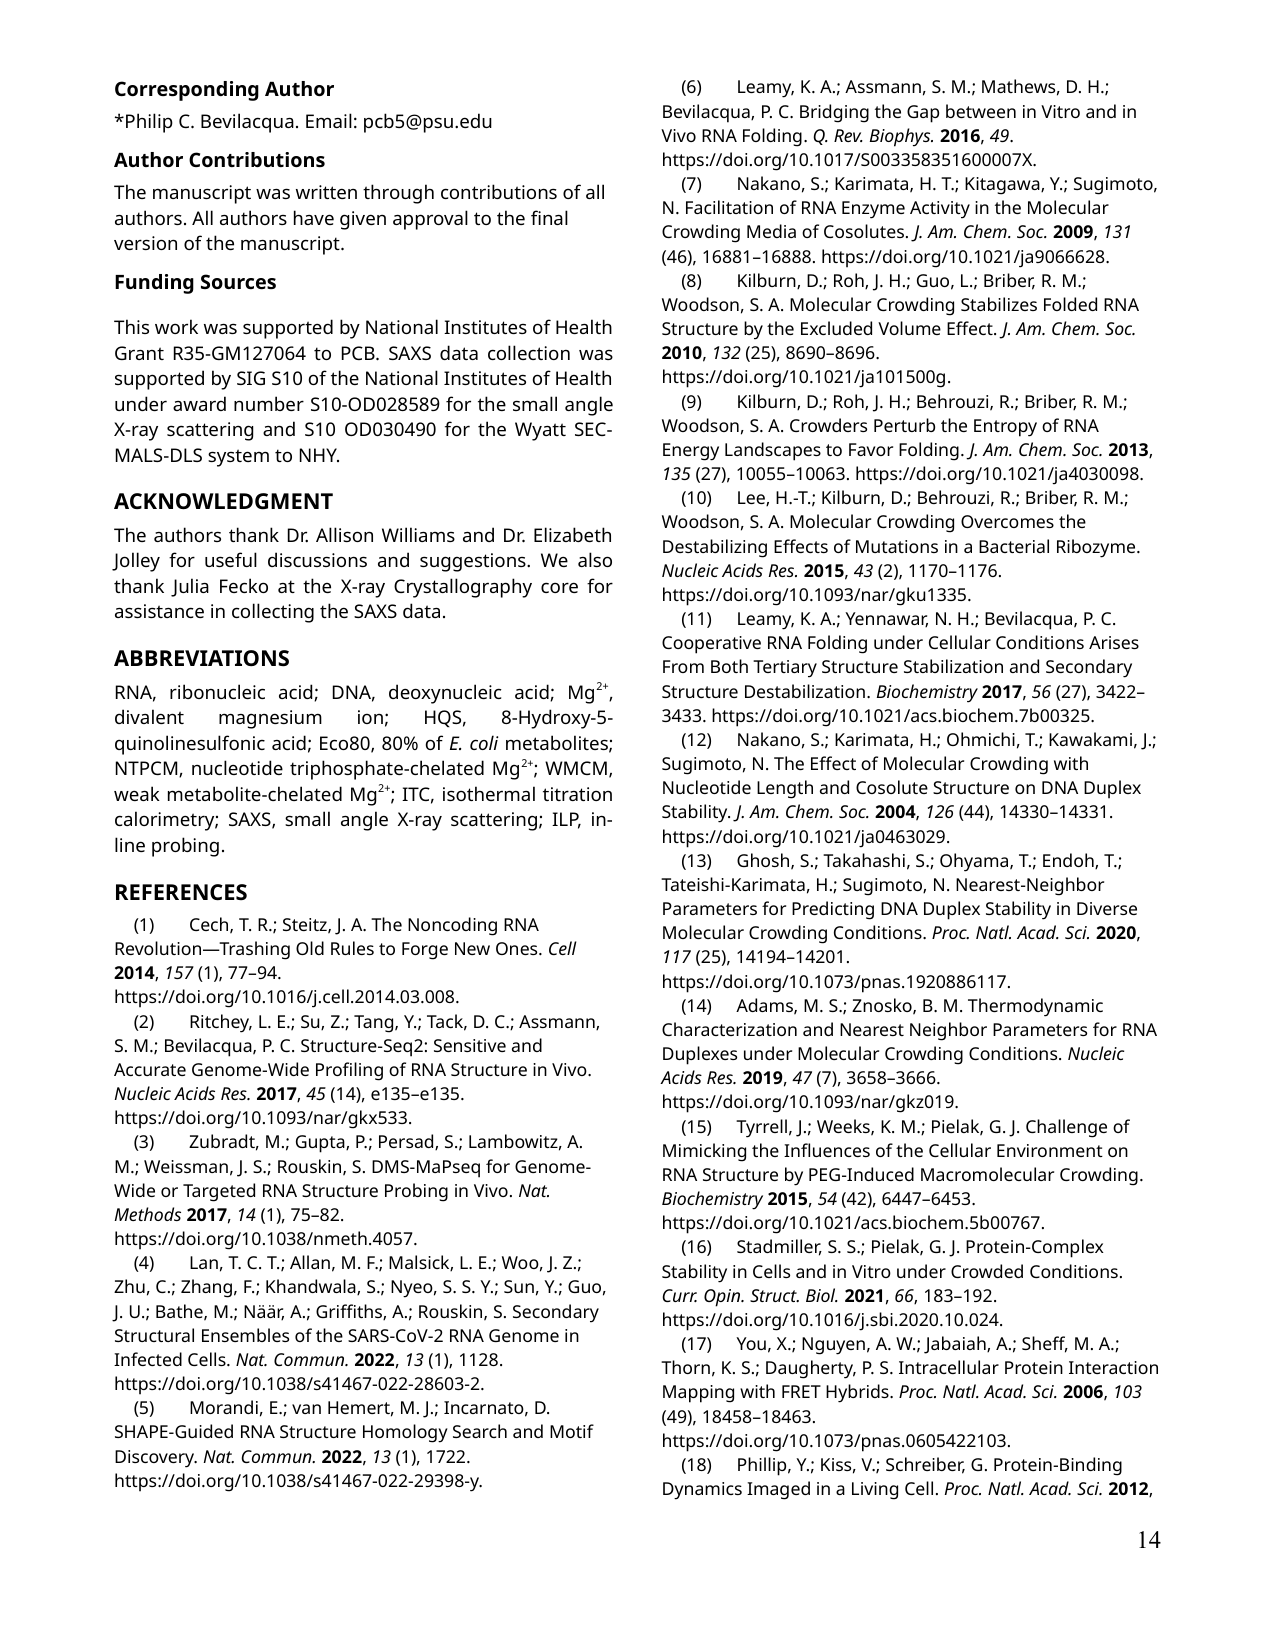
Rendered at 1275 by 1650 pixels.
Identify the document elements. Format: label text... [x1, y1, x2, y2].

text (14) Adams, M. S.; Znosko, B. M. Thermodynamic Characterization and Nearest Neighbor Parameters for RNA Duplexes under Molecular Crowding Conditions. Nucleic Acids Res. 2019, 47 (7), 3658–3666. https://doi.org/10.1093/nar/gkz019. [661, 993, 1161, 1114]
text The manuscript was written through contributions of all authors. All authors have given approval to the final version of the manuscript. [114, 179, 613, 256]
text (5) Morandi, E.; van Hemert, M. J.; Incarnato, D. SHAPE-Guided RNA Structure Homology Search and Motif Discovery. Nat. Commun. 2022, 13 (1), 1722. https://doi.org/10.1038/s41467-022-29398-y. [114, 1396, 613, 1492]
title ACKNOWLEDGMENT [114, 486, 613, 516]
text (17) You, X.; Nguyen, A. W.; Jabaiah, A.; Sheff, M. A.; Thorn, K. S.; Daugherty, P. S. Intracellular Protein Interaction Mapping with FRET Hybrids. Proc. Natl. Acad. Sci. 2006, 103 (49), 18458–18463. https://doi.org/10.1073/pnas.0605422103. [661, 1332, 1161, 1452]
title This work was supported by National Institutes of Health Grant R35-GM127064 to PCB. SAXS data collection was supported by SIG S10 of the National Institutes of Health under award number S10-OD028589 for the small angle X-ray scattering and S10 OD030490 for the Wyatt SEC-MALS-DLS system to NHY. [114, 314, 613, 467]
text (4) Lan, T. C. T.; Allan, M. F.; Malsick, L. E.; Woo, J. Z.; Zhu, C.; Zhang, F.; Khandwala, S.; Nyeo, S. S. Y.; Sun, Y.; Guo, J. U.; Bathe, M.; Näär, A.; Griffiths, A.; Rouskin, S. Secondary Structural Ensembles of the SARS-CoV-2 RNA Genome in Infected Cells. Nat. Commun. 2022, 13 (1), 1128. https://doi.org/10.1038/s41467-022-28603-2. [114, 1251, 613, 1396]
text (16) Stadmiller, S. S.; Pielak, G. J. Protein-Complex Stability in Cells and in Vitro under Crowded Conditions. Curr. Opin. Struct. Biol. 2021, 66, 183–192. https://doi.org/10.1016/j.sbi.2020.10.024. [661, 1235, 1161, 1332]
text (6) Leamy, K. A.; Assmann, S. M.; Mathews, D. H.; Bevilacqua, P. C. Bridging the Gap between in Vitro and in Vivo RNA Folding. Q. Rev. Biophys. 2016, 49. https://doi.org/10.1017/S003358351600007X. [661, 75, 1161, 172]
text (3) Zubradt, M.; Gupta, P.; Persad, S.; Lambowitz, A. M.; Weissman, J. S.; Rouskin, S. DMS-MaPseq for Genome-Wide or Targeted RNA Structure Probing in Vivo. Nat. Methods 2017, 14 (1), 75–82. https://doi.org/10.1038/nmeth.4057. [114, 1130, 613, 1251]
text (13) Ghosh, S.; Takahashi, S.; Ohyama, T.; Endoh, T.; Tateishi-Karimata, H.; Sugimoto, N. Nearest-Neighbor Parameters for Predicting DNA Duplex Stability in Diverse Molecular Crowding Conditions. Proc. Natl. Acad. Sci. 2020, 117 (25), 14194–14201. https://doi.org/10.1073/pnas.1920886117. [661, 848, 1161, 993]
text (2) Ritchey, L. E.; Su, Z.; Tang, Y.; Tack, D. C.; Assmann, S. M.; Bevilacqua, P. C. Structure-Seq2: Sensitive and Accurate Genome-Wide Profiling of RNA Structure in Vivo. Nucleic Acids Res. 2017, 45 (14), e135–e135. https://doi.org/10.1093/nar/gkx533. [114, 1009, 613, 1130]
text (10) Lee, H.-T.; Kilburn, D.; Behrouzi, R.; Briber, R. M.; Woodson, S. A. Molecular Crowding Overcomes the Destabilizing Effects of Mutations in a Bacterial Ribozyme. Nucleic Acids Res. 2015, 43 (2), 1170–1176. https://doi.org/10.1093/nar/gku1335. [661, 486, 1161, 607]
title ABBREVIATIONS [114, 643, 613, 673]
title REFERENCES [114, 876, 613, 906]
subtitle Author Contributions [114, 146, 613, 173]
text The authors thank Dr. Allison Williams and Dr. Elizabeth Jolley for useful discussions and suggestions. We also thank Julia Fecko at the X-ray Crystallography core for assistance in collecting the SAXS data. [114, 522, 613, 624]
text (15) Tyrrell, J.; Weeks, K. M.; Pielak, G. J. Challenge of Mimicking the Influences of the Cellular Environment on RNA Structure by PEG-Induced Macromolecular Crowding. Biochemistry 2015, 54 (42), 6447–6453. https://doi.org/10.1021/acs.biochem.5b00767. [661, 1114, 1161, 1235]
text (9) Kilburn, D.; Roh, J. H.; Behrouzi, R.; Briber, R. M.; Woodson, S. A. Crowders Perturb the Entropy of RNA Energy Landscapes to Favor Folding. J. Am. Chem. Soc. 2013, 135 (27), 10055–10063. https://doi.org/10.1021/ja4030098. [661, 389, 1161, 486]
subtitle Funding Sources [114, 268, 613, 296]
text RNA, ribonucleic acid; DNA, deoxynucleic acid; Mg2+, divalent magnesium ion; HQS, 8-Hydroxy-5-quinolinesulfonic acid; Eco80, 80% of E. coli metabolites; NTPCM, nucleotide triphosphate-chelated Mg2+; WMCM, weak metabolite-chelated Mg2+; ITC, isothermal titration calorimetry; SAXS, small angle X-ray scattering; ILP, in-line probing. [114, 679, 613, 858]
text (12) Nakano, S.; Karimata, H.; Ohmichi, T.; Kawakami, J.; Sugimoto, N. The Effect of Molecular Crowding with Nucleotide Length and Cosolute Structure on DNA Duplex Stability. J. Am. Chem. Soc. 2004, 126 (44), 14330–14331. https://doi.org/10.1021/ja0463029. [661, 727, 1161, 848]
text (8) Kilburn, D.; Roh, J. H.; Guo, L.; Briber, R. M.; Woodson, S. A. Molecular Crowding Stabilizes Folded RNA Structure by the Excluded Volume Effect. J. Am. Chem. Soc. 2010, 132 (25), 8690–8696. https://doi.org/10.1021/ja101500g. [661, 268, 1161, 389]
text (7) Nakano, S.; Karimata, H. T.; Kitagawa, Y.; Sugimoto, N. Facilitation of RNA Enzyme Activity in the Molecular Crowding Media of Cosolutes. J. Am. Chem. Soc. 2009, 131 (46), 16881–16888. https://doi.org/10.1021/ja9066628. [661, 172, 1161, 268]
subtitle Corresponding Author [114, 75, 613, 102]
text (11) Leamy, K. A.; Yennawar, N. H.; Bevilacqua, P. C. Cooperative RNA Folding under Cellular Conditions Arises From Both Tertiary Structure Stabilization and Secondary Structure Destabilization. Biochemistry 2017, 56 (27), 3422–3433. https://doi.org/10.1021/acs.biochem.7b00325. [661, 607, 1161, 727]
text *Philip C. Bevilacqua. Email: pcb5@psu.edu [114, 108, 613, 134]
text (1) Cech, T. R.; Steitz, J. A. The Noncoding RNA Revolution—Trashing Old Rules to Forge New Ones. Cell 2014, 157 (1), 77–94. https://doi.org/10.1016/j.cell.2014.03.008. [114, 912, 613, 1009]
